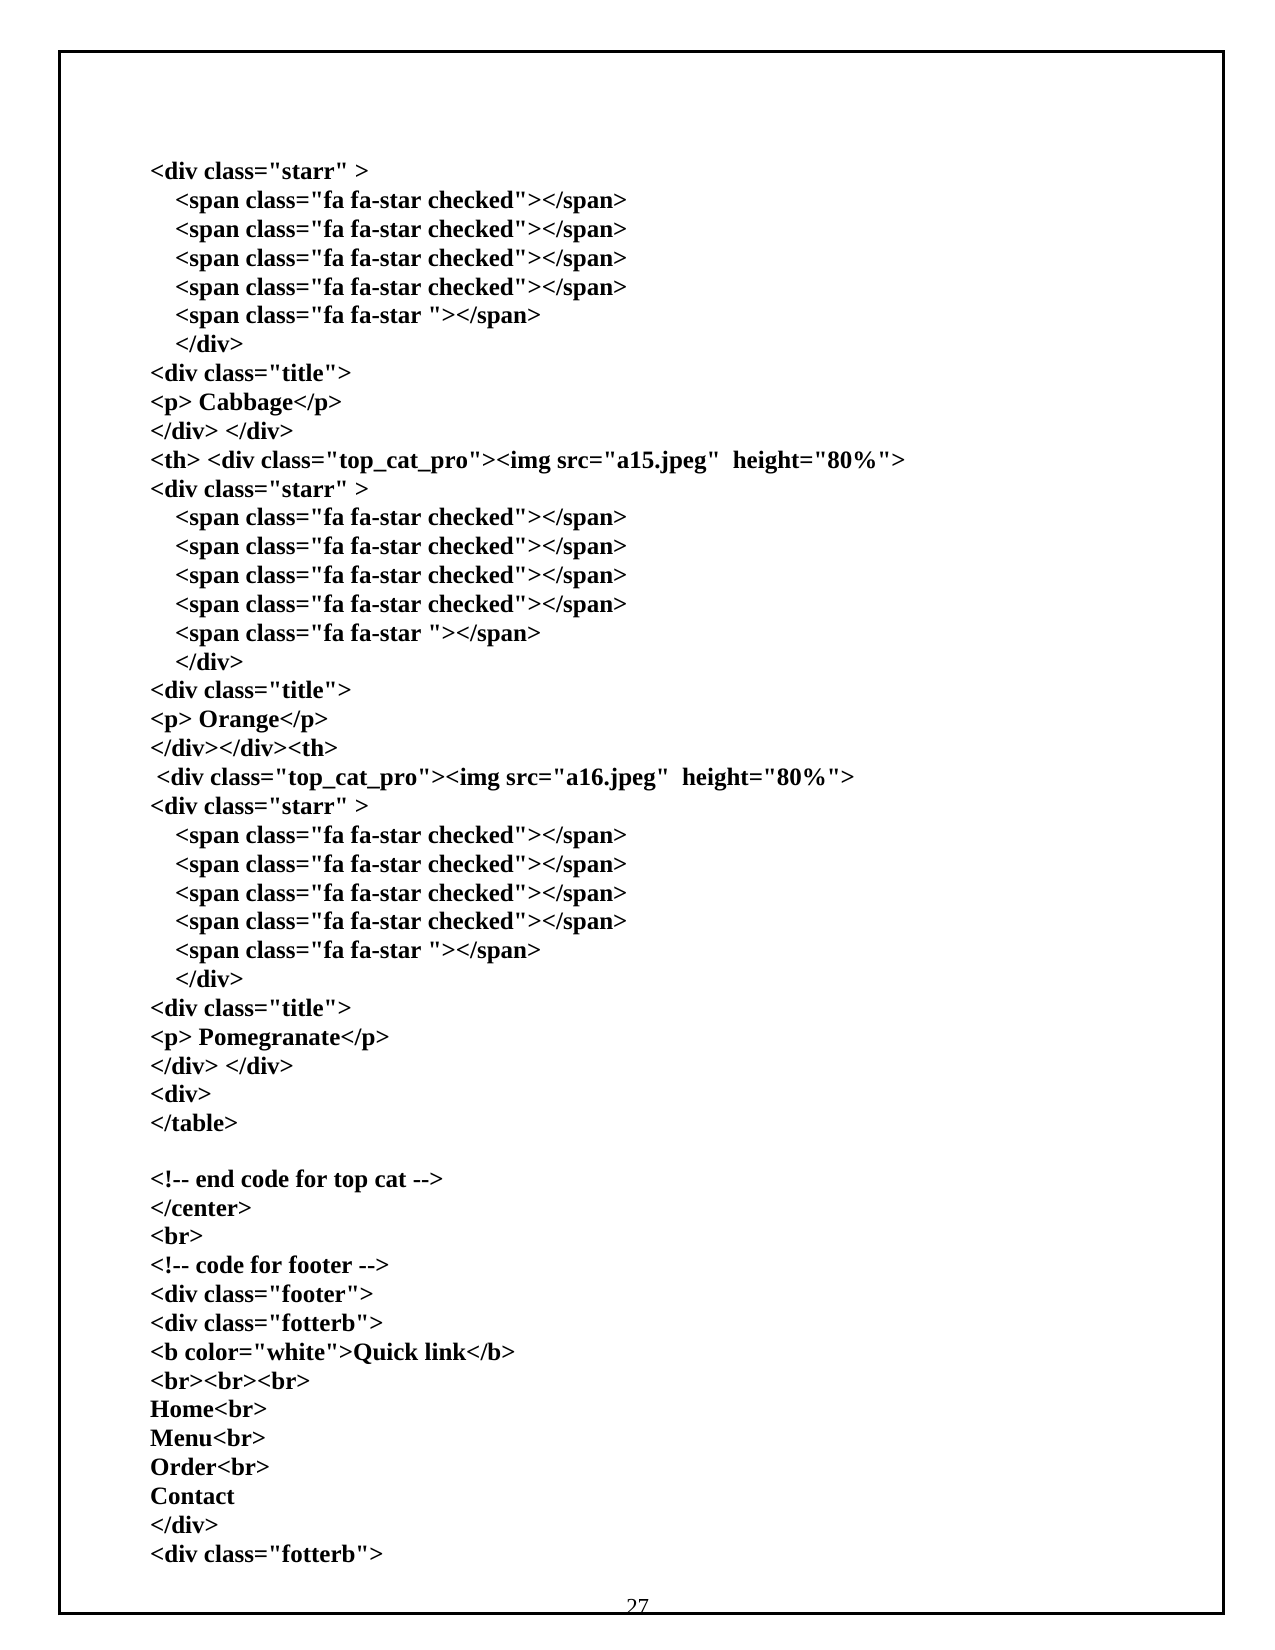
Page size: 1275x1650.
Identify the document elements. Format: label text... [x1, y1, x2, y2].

text <span class="fa fa-star "></span> [150, 301, 1127, 329]
text <div class="fotterb"> [150, 1308, 1127, 1337]
text <div class="top_cat_pro"><img src="a16.jpeg" height="80%"> [150, 762, 1127, 791]
text <span class="fa fa-star checked"></span> [150, 820, 1127, 849]
text <div> [150, 1079, 1127, 1108]
text <div class="starr" > [150, 156, 1127, 185]
text </center> [150, 1193, 1127, 1221]
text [150, 243, 1127, 272]
text <b color="white">Quick link</b> [150, 1337, 1127, 1366]
text </div> [150, 964, 1127, 993]
text <span class="fa fa-star checked"></span> [150, 878, 1127, 906]
text <span class="fa fa-star checked"></span> [150, 906, 1127, 935]
text <span class="fa fa-star checked"></span> [150, 560, 1127, 589]
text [150, 185, 1127, 214]
text </table> [150, 1108, 1127, 1137]
text <!-- end code for top cat --> [150, 1164, 1127, 1192]
text <div class="footer"> [150, 1279, 1127, 1308]
text <br> [150, 1221, 1127, 1250]
text Order<br> [150, 1452, 1127, 1481]
text <br><br><br> [150, 1366, 1127, 1394]
text <!-- code for footer --> [150, 1250, 1127, 1279]
text <div class="title"> [150, 676, 1127, 704]
text <div class="starr" > [150, 474, 1127, 502]
text <p> Cabbage</p> [150, 387, 1127, 416]
text <th> <div class="top_cat_pro"><img src="a15.jpeg" height="80%"> [150, 445, 1127, 473]
text <p> Orange</p> [150, 704, 1127, 733]
text </div> </div> [150, 1051, 1127, 1079]
text </div> [150, 1510, 1127, 1539]
text </div></div><th> [150, 733, 1127, 762]
text <div class="title"> [150, 993, 1127, 1022]
text <div class="title"> [150, 358, 1127, 387]
text <span class="fa fa-star "></span> [150, 618, 1127, 647]
text <span class="fa fa-star checked"></span> [150, 589, 1127, 618]
text Home<br> [150, 1394, 1127, 1423]
text </div> [150, 329, 1127, 358]
text </div> [150, 647, 1127, 676]
text <span class="fa fa-star checked"></span> [150, 531, 1127, 560]
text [150, 272, 1127, 300]
text <span class="fa fa-star checked"></span> [150, 849, 1127, 877]
text Menu<br> [150, 1423, 1127, 1452]
text <div class="starr" > [150, 791, 1127, 820]
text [150, 214, 1127, 243]
text </div> </div> [150, 416, 1127, 445]
text <p> Pomegranate</p> [150, 1022, 1127, 1051]
text <span class="fa fa-star "></span> [150, 935, 1127, 964]
text <div class="fotterb"> [150, 1539, 1127, 1568]
text <span class="fa fa-star checked"></span> [150, 502, 1127, 531]
text Contact [150, 1481, 1127, 1510]
